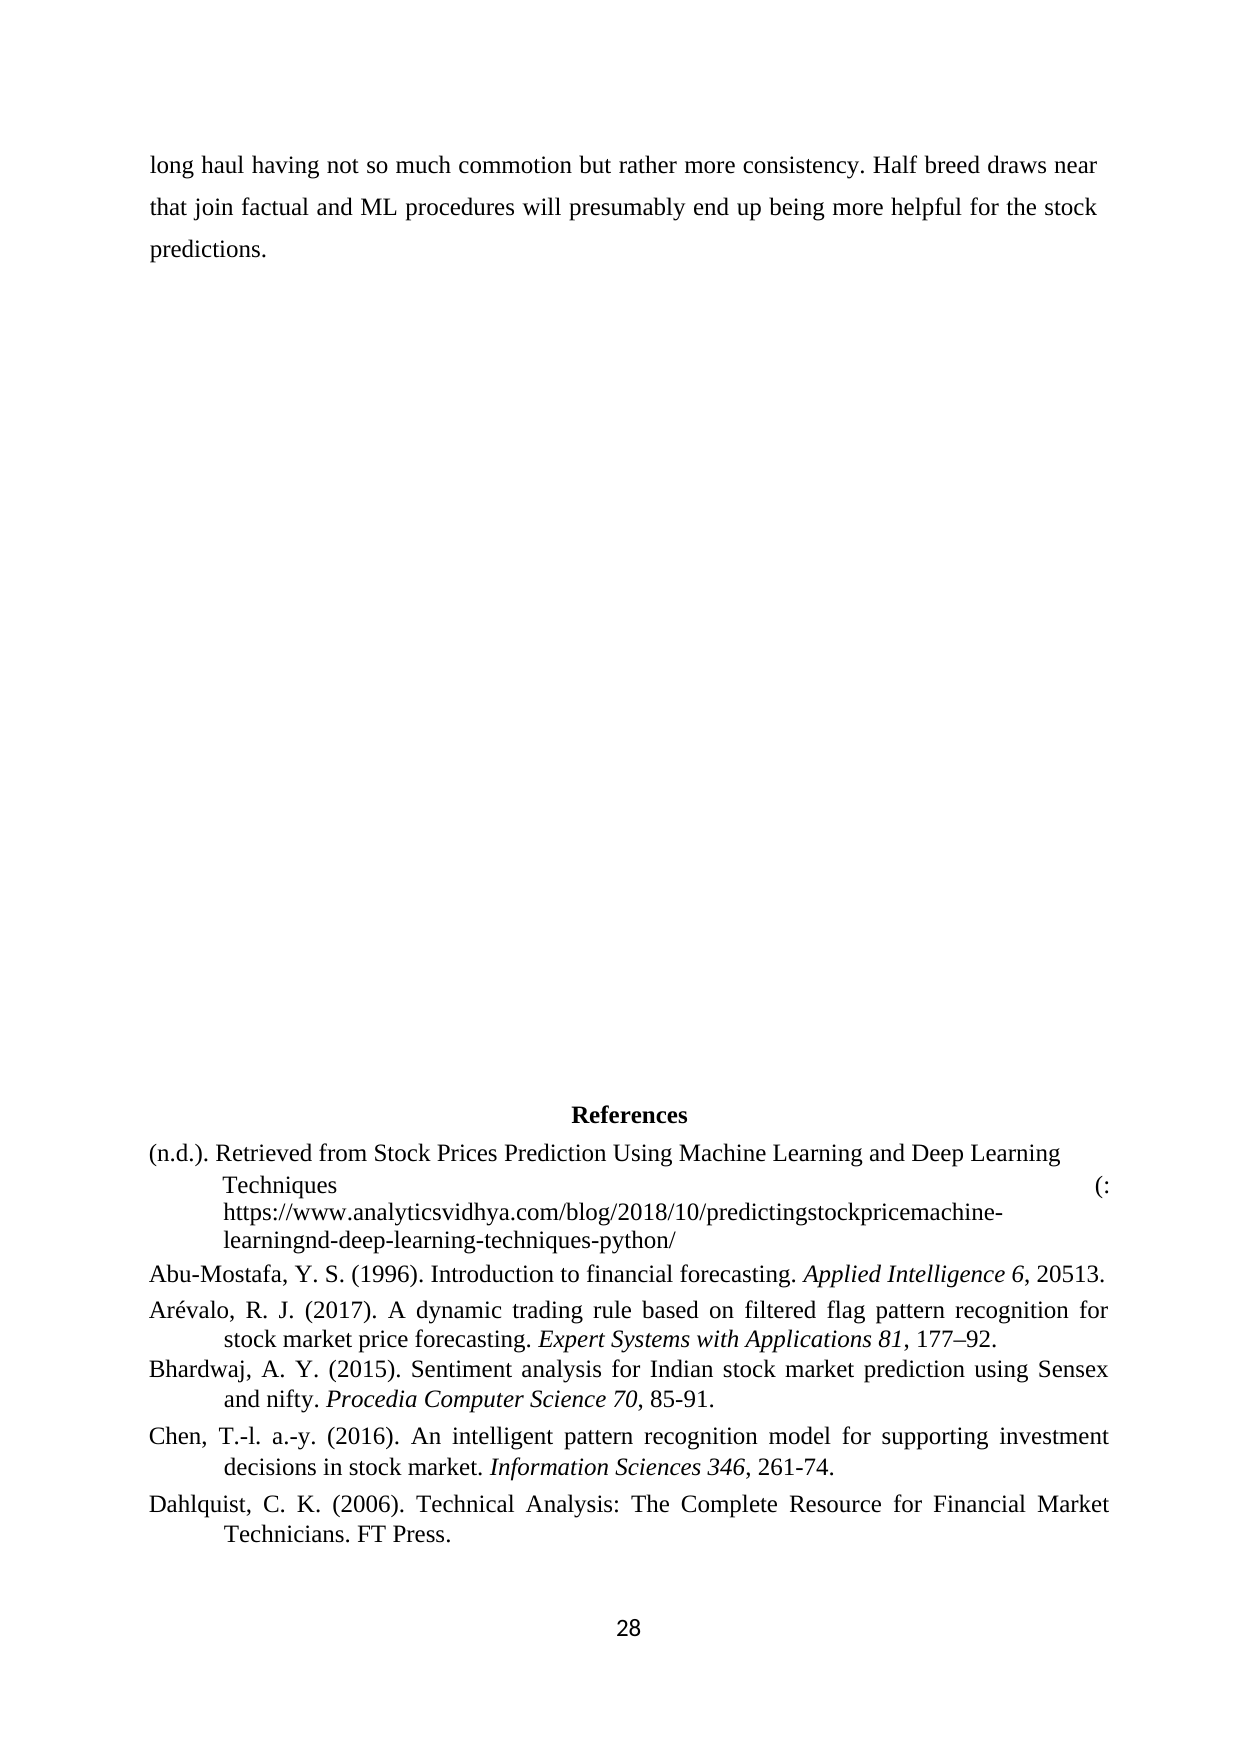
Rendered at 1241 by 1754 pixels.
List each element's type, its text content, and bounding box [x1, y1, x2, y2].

text References [147, 1100, 1111, 1129]
text (n.d.). Retrieved from Stock Prices Prediction Using Machine Learning and Deep Learning [148, 1138, 1110, 1167]
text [148, 150, 1098, 262]
text Abu-Mostafa, Y. S. (1996). Introduction to financial forecasting. Applied Intelligence 6, 20513. [148, 1259, 1110, 1287]
text Arévalo, R. J. (2017). A dynamic trading rule based on filtered flag pattern recognition for stock market price forecasting. Expert Systems with Applications 81, 177–92. [148, 1295, 1110, 1353]
text Bhardwaj, A. Y. (2015). Sentiment analysis for Indian stock market prediction using Sensex and nifty. Procedia Computer Science 70, 85-91. [148, 1354, 1110, 1413]
text Chen, T.-l. a.-y. (2016). An intelligent pattern recognition model for supporting investment decisions in stock market. Information Sciences 346, 261-74. [148, 1421, 1110, 1481]
text Techniques (: https://www.analyticsvidhya.com/blog/2018/10/predictingstockpricemachine-learningnd-deep-learning-techniques-python/ [222, 1171, 1110, 1253]
text Dahlquist, C. K. (2006). Technical Analysis: The Complete Resource for Financial Market Technicians. FT Press. [148, 1489, 1110, 1548]
